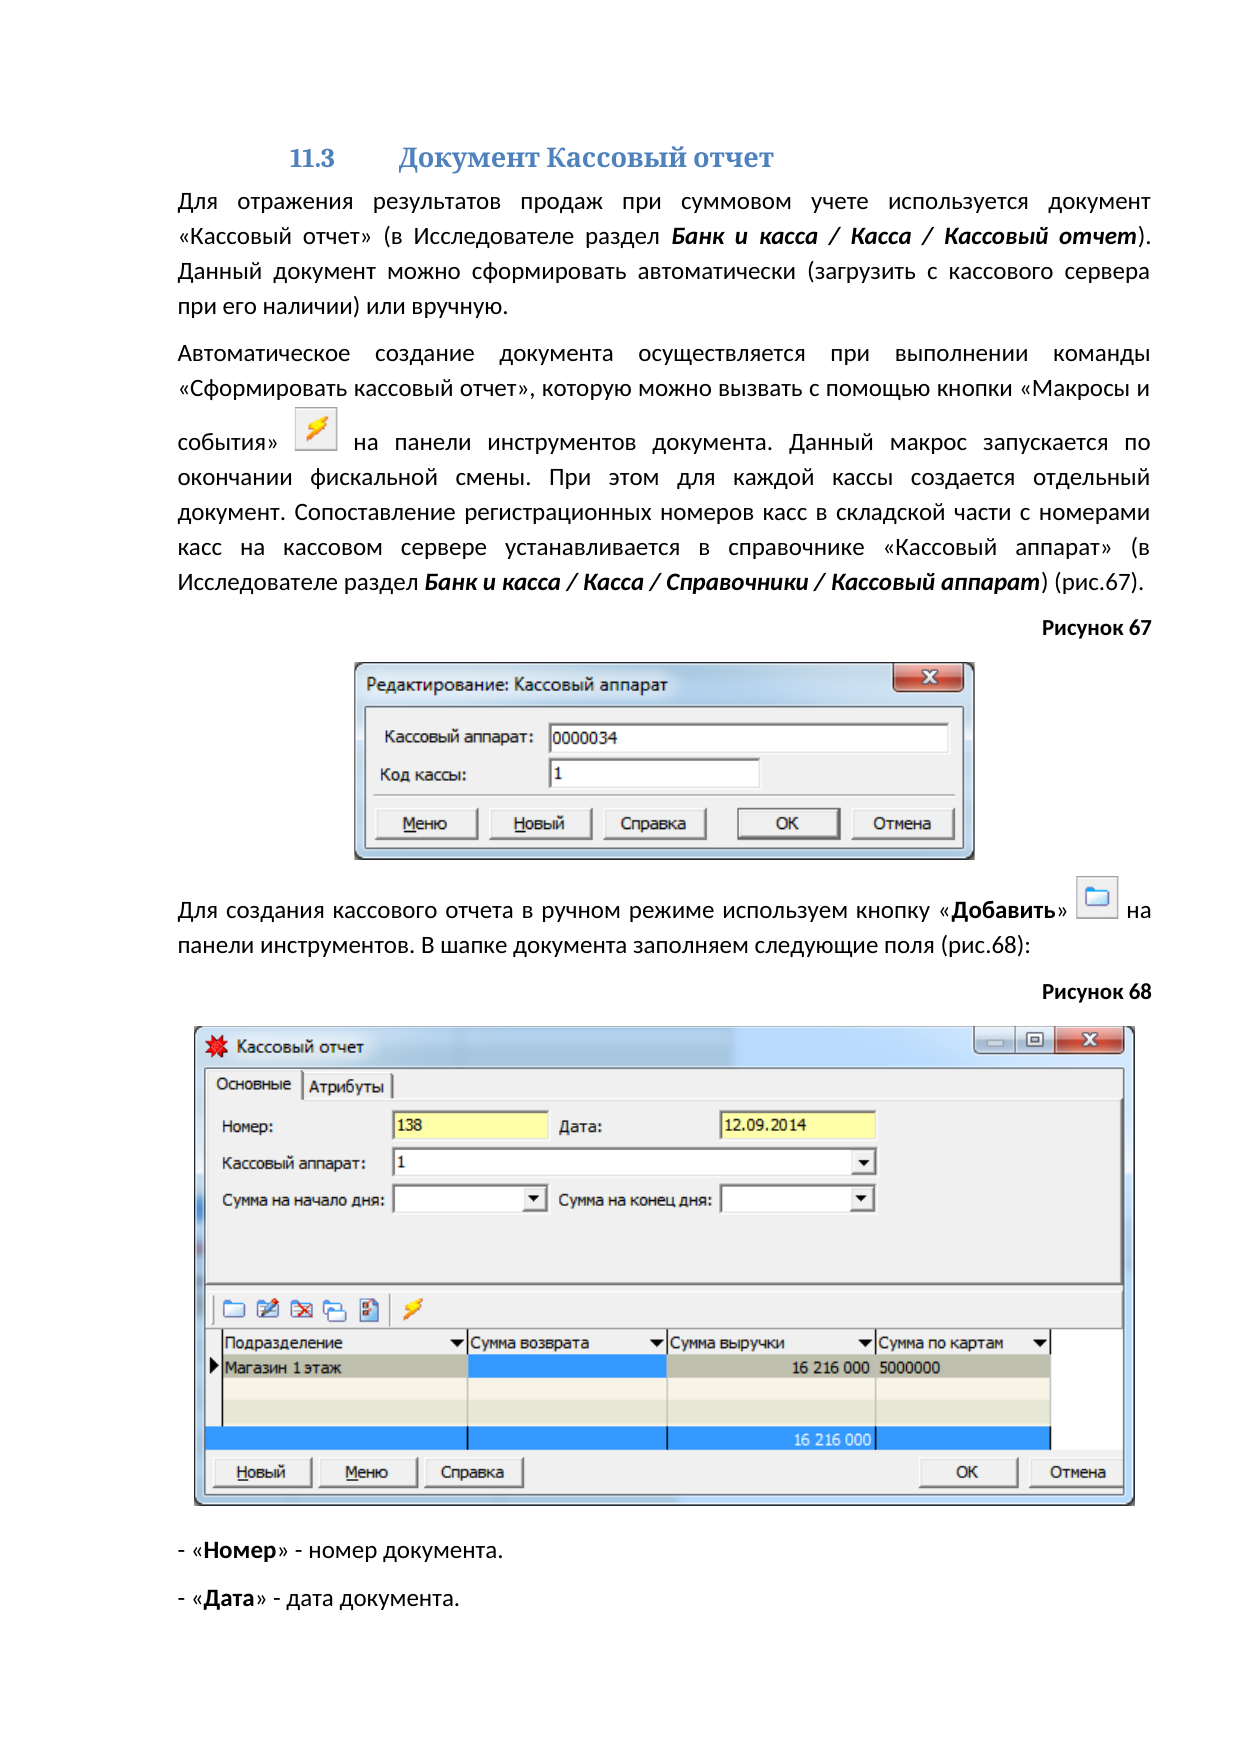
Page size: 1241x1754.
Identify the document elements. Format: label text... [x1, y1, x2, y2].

text - «Дата» - дата документа. [177, 1582, 1152, 1612]
text Для отражения результатов продаж при суммовом учете используется документ «Кассовый отчет» (в Исследователе раздел Банк и касса / Касса / Кассовый отчет). Данный документ можно сформировать автоматически (загрузить с кассового сервера при его наличии) или вручную. [177, 185, 1152, 321]
subtitle Документ Кассовый отчет [290, 143, 1152, 174]
picture [294, 407, 338, 451]
text - «Номер» - номер документа. [177, 1534, 1152, 1565]
text Рисунок 67 [177, 613, 1152, 641]
picture [1076, 876, 1119, 919]
text Автоматическое создание документа осуществляется при выполнении команды «Сформировать кассовый отчет», которую можно вызвать с помощью кнопки «Макросы и события» на панели инструментов документа. Данный макрос запускается по окончании фискальной смены. При этом для каждой кассы создается отдельный документ. Сопоставление регистрационных номеров касс в складской части с номерами касс на кассовом сервере устанавливается в справочнике «Кассовый аппарат» (в Исследователе раздел Банк и касса / Касса / Справочники / Кассовый аппарат) (рис.67). [177, 338, 1152, 596]
picture [194, 1026, 1135, 1506]
picture [354, 662, 975, 860]
text Рисунок 68 [177, 977, 1152, 1005]
text Для создания кассового отчета в ручном режиме используем кнопку «Добавить» на панели инструментов. В шапке документа заполняем следующие поля (рис.68): [177, 877, 1152, 960]
